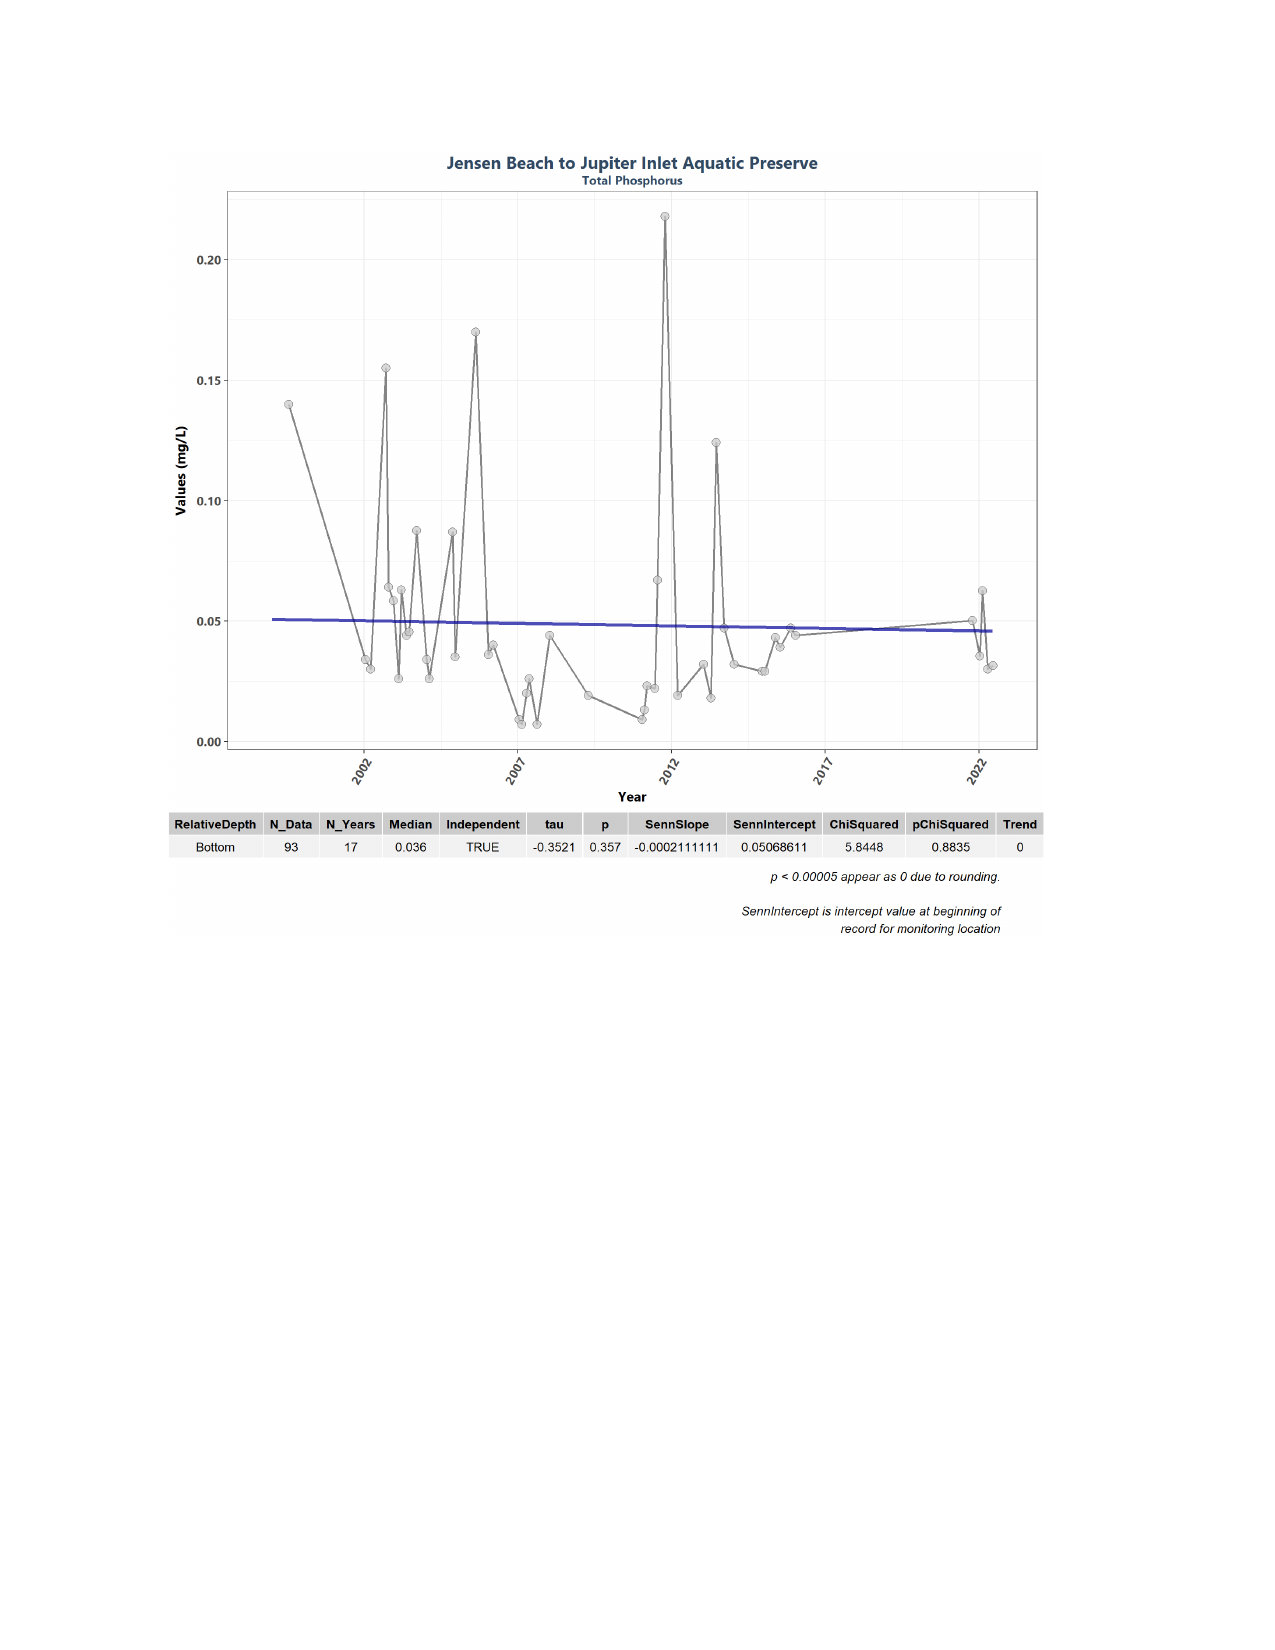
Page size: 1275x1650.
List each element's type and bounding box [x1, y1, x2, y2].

picture [168, 150, 1044, 938]
